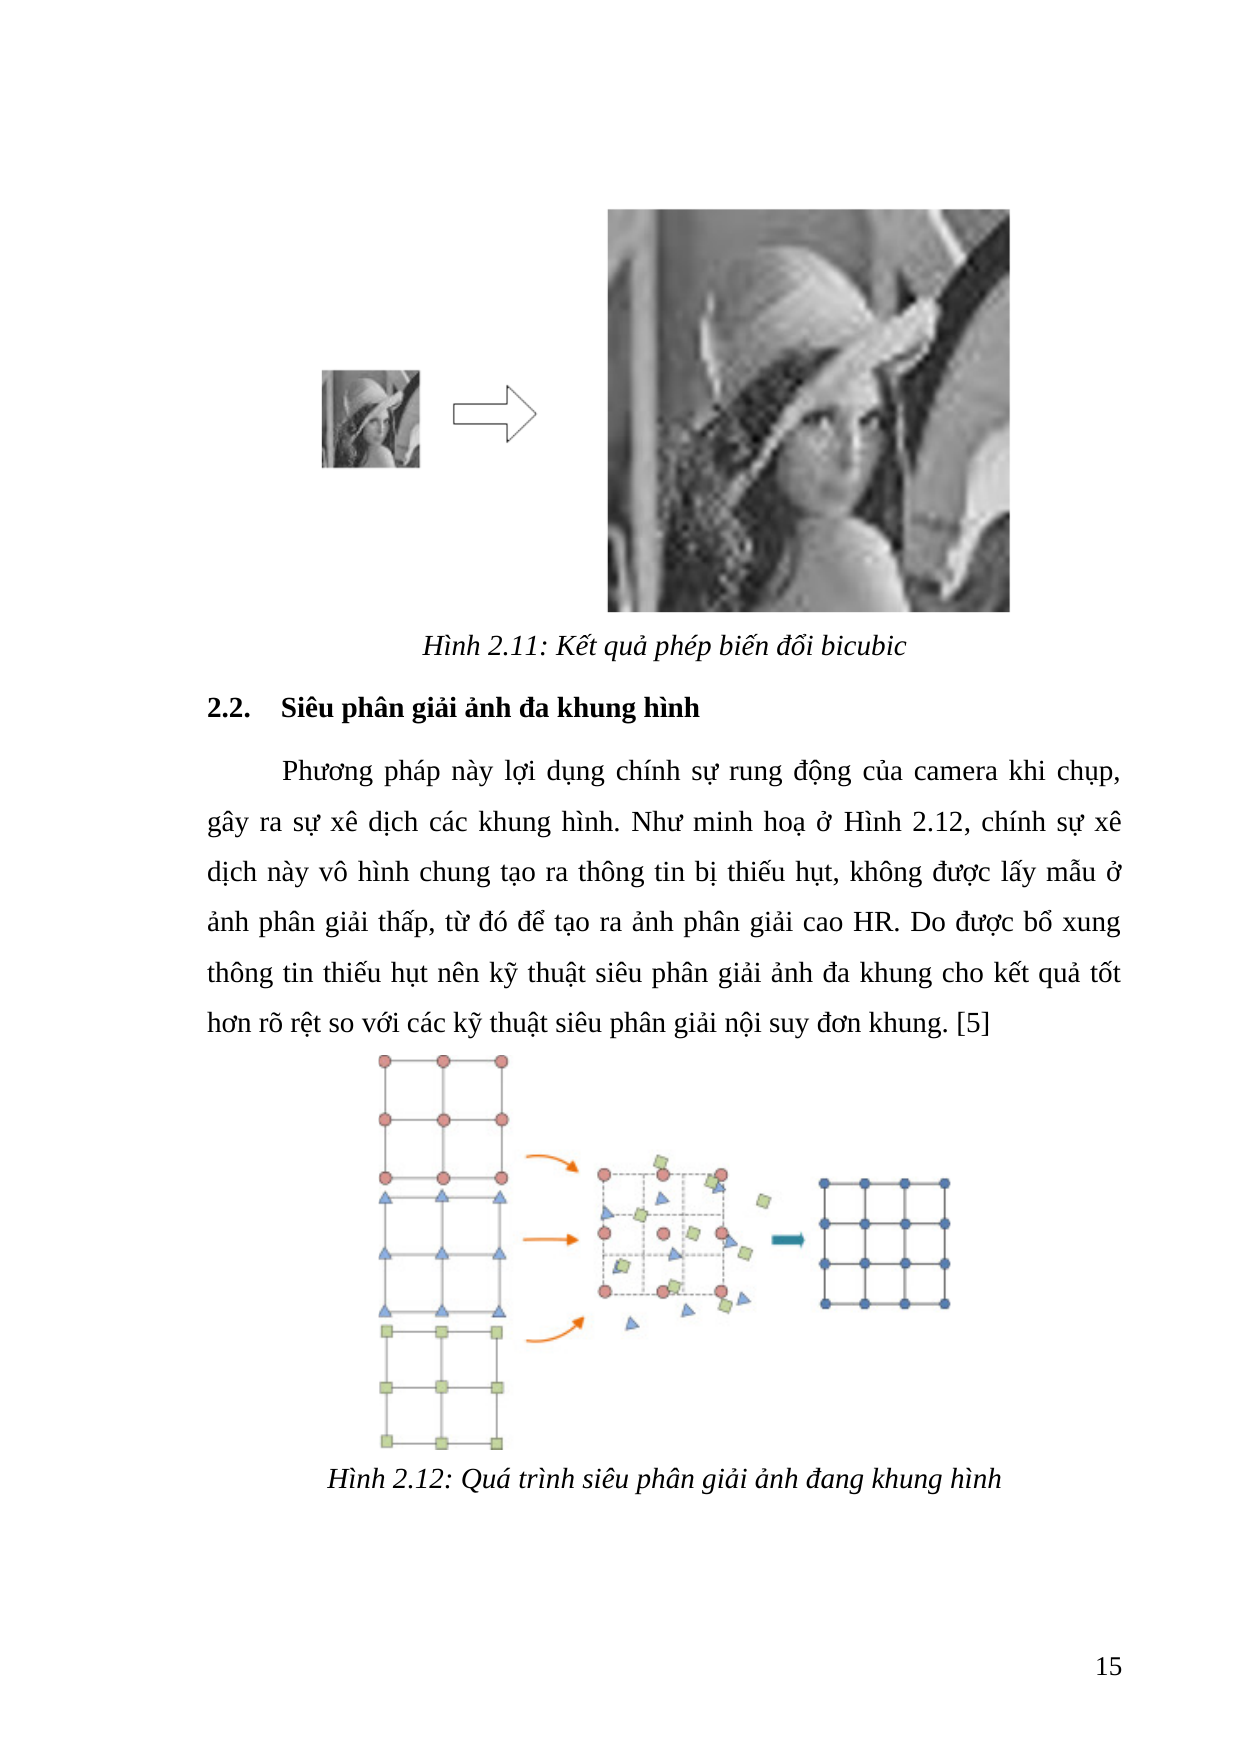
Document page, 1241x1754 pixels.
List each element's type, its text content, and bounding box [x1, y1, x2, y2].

picture [378, 1055, 951, 1450]
subtitle Siêu phân giải ảnh đa khung hình [207, 691, 1122, 724]
text Phương pháp này lợi dụng chính sự rung động của camera khi chụp, gây ra sự xê dịch các khung hình. Như minh hoạ ở Hình 2.9, chính sự xê dịch này vô hình chung tạo ra thông tin bị thiếu hụt, không được lấy mẫu ở ảnh phân giải thấp, từ đó để tạo ra ảnh phân giải cao HR. Do được bổ xung thông tin thiếu hụt nên kỹ thuật siêu phân giải ảnh đa khung cho kết quả tốt hơn rõ rệt so với các kỹ thuật siêu phân giải nội suy đơn khung. [207, 753, 1122, 1038]
